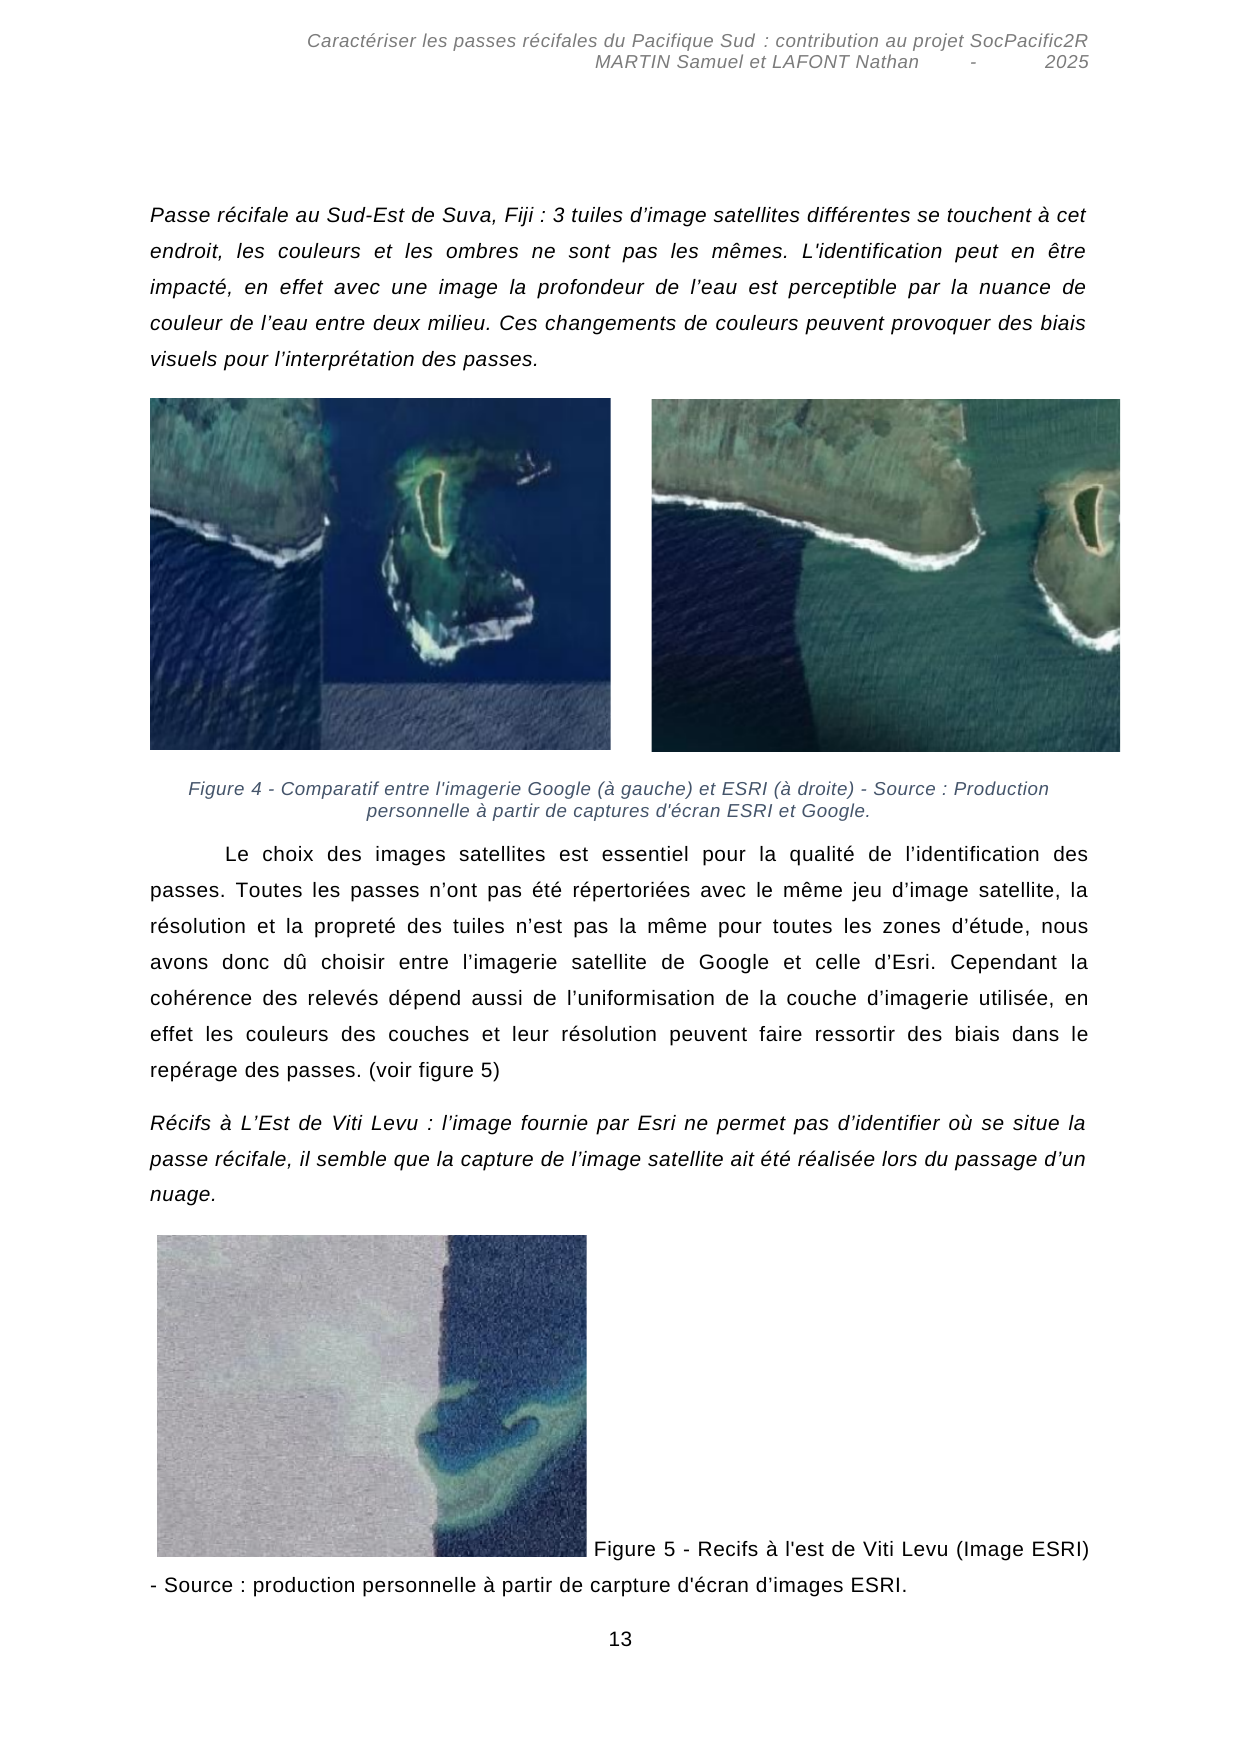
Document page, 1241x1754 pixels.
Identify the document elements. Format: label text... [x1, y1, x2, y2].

text Figure 4 - Comparatif entre l'imagerie Google (à gauche) et ESRI (à droite) - Source : Production personnelle à partir de captures d'écran ESRI et Google. [150, 778, 1090, 821]
picture [651, 399, 1121, 752]
text Le choix des images satellites est essentiel pour la qualité de l’identification des passes. Toutes les passes n’ont pas été répertoriées avec le même jeu d’image satellite, la résolution et la propreté des tuiles n’est pas la même pour toutes les zones d’étude, nous avons donc dû choisir entre l’imagerie satellite de Google et celle d’Esri. Cependant la cohérence des relevés dépend aussi de l’uniformisation de la couche d’imagerie utilisée, en effet les couleurs des couches et leur résolution peuvent faire ressortir des biais dans le repérage des passes. (voir figure 5) [150, 842, 1090, 1082]
text Passe récifale au Sud-Est de Suva, Fiji : 3 tuiles d’image satellites différentes se touchent à cet endroit, les couleurs et les ombres ne sont pas les mêmes. L'identification peut en être impacté, en effet avec une image la profondeur de l’eau est perceptible par la nuance de couleur de l’eau entre deux milieu. Ces changements de couleurs peuvent provoquer des biais visuels pour l’interprétation des passes. [150, 203, 1090, 370]
picture [150, 398, 611, 750]
text Récifs à L’Est de Viti Levu : l’image fournie par Esri ne permet pas d’identifier où se situe la passe récifale, il semble que la capture de l’image satellite ait été réalisée lors du passage d’un nuage. [150, 1110, 1090, 1206]
picture [157, 1235, 587, 1557]
